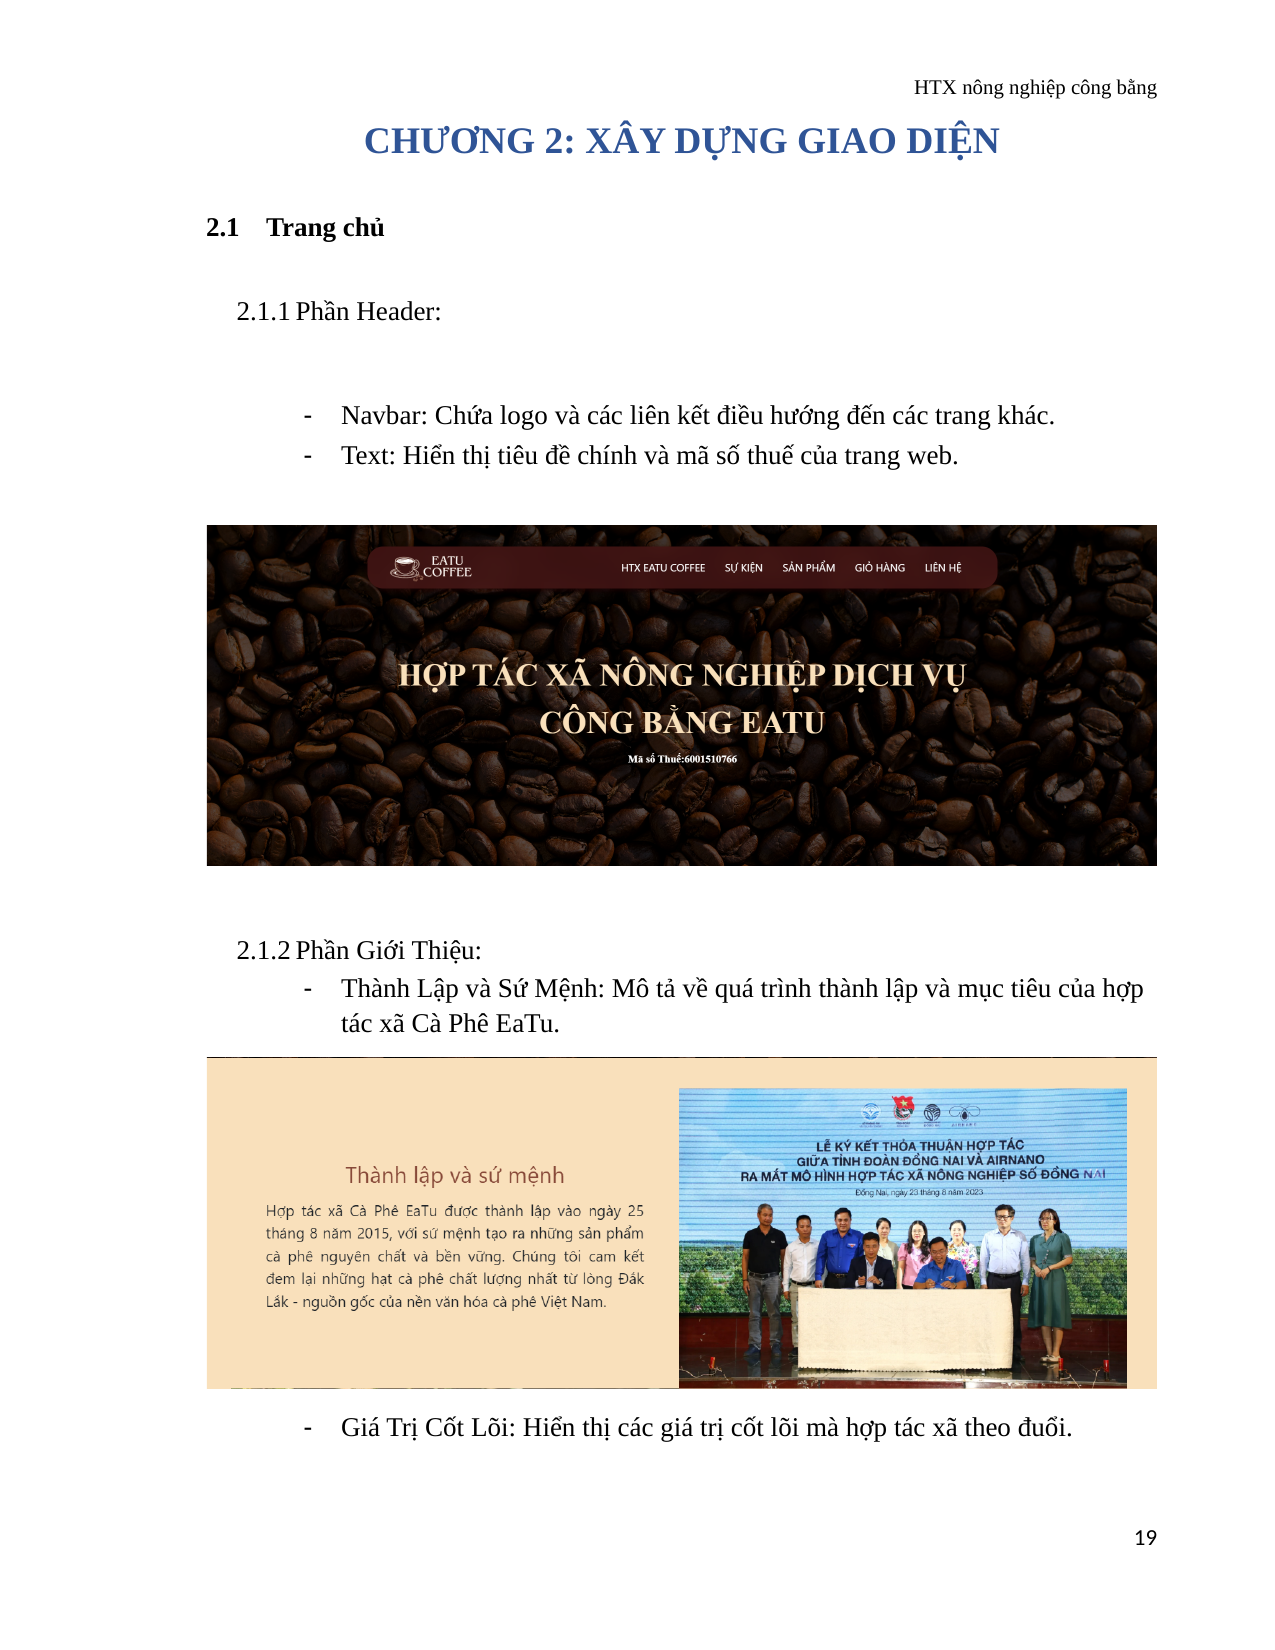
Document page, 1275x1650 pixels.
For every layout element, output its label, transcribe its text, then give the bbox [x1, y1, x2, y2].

list Navbar: Chứa logo và các liên kết điều hướng đến các trang khác. [303, 396, 1157, 433]
list Text: Hiển thị tiêu đề chính và mã số thuế của trang web. [303, 436, 1157, 472]
subtitle Trang chủ [206, 212, 1157, 243]
list Giá Trị Cốt Lõi: Hiển thị các giá trị cốt lõi mà hợp tác xã theo đuổi. [303, 1407, 1157, 1444]
picture [206, 525, 1157, 866]
subtitle CHƯƠNG 2: XÂY DỰNG GIAO DIỆN [207, 118, 1157, 161]
list Phần Giới Thiệu: [236, 934, 1157, 966]
list Phần Header: [236, 295, 1157, 326]
list Thành Lập và Sứ Mệnh: Mô tả về quá trình thành lập và mục tiêu của hợp tác xã Cà Phê EaTu. [303, 968, 1157, 1038]
picture [206, 1057, 1157, 1389]
